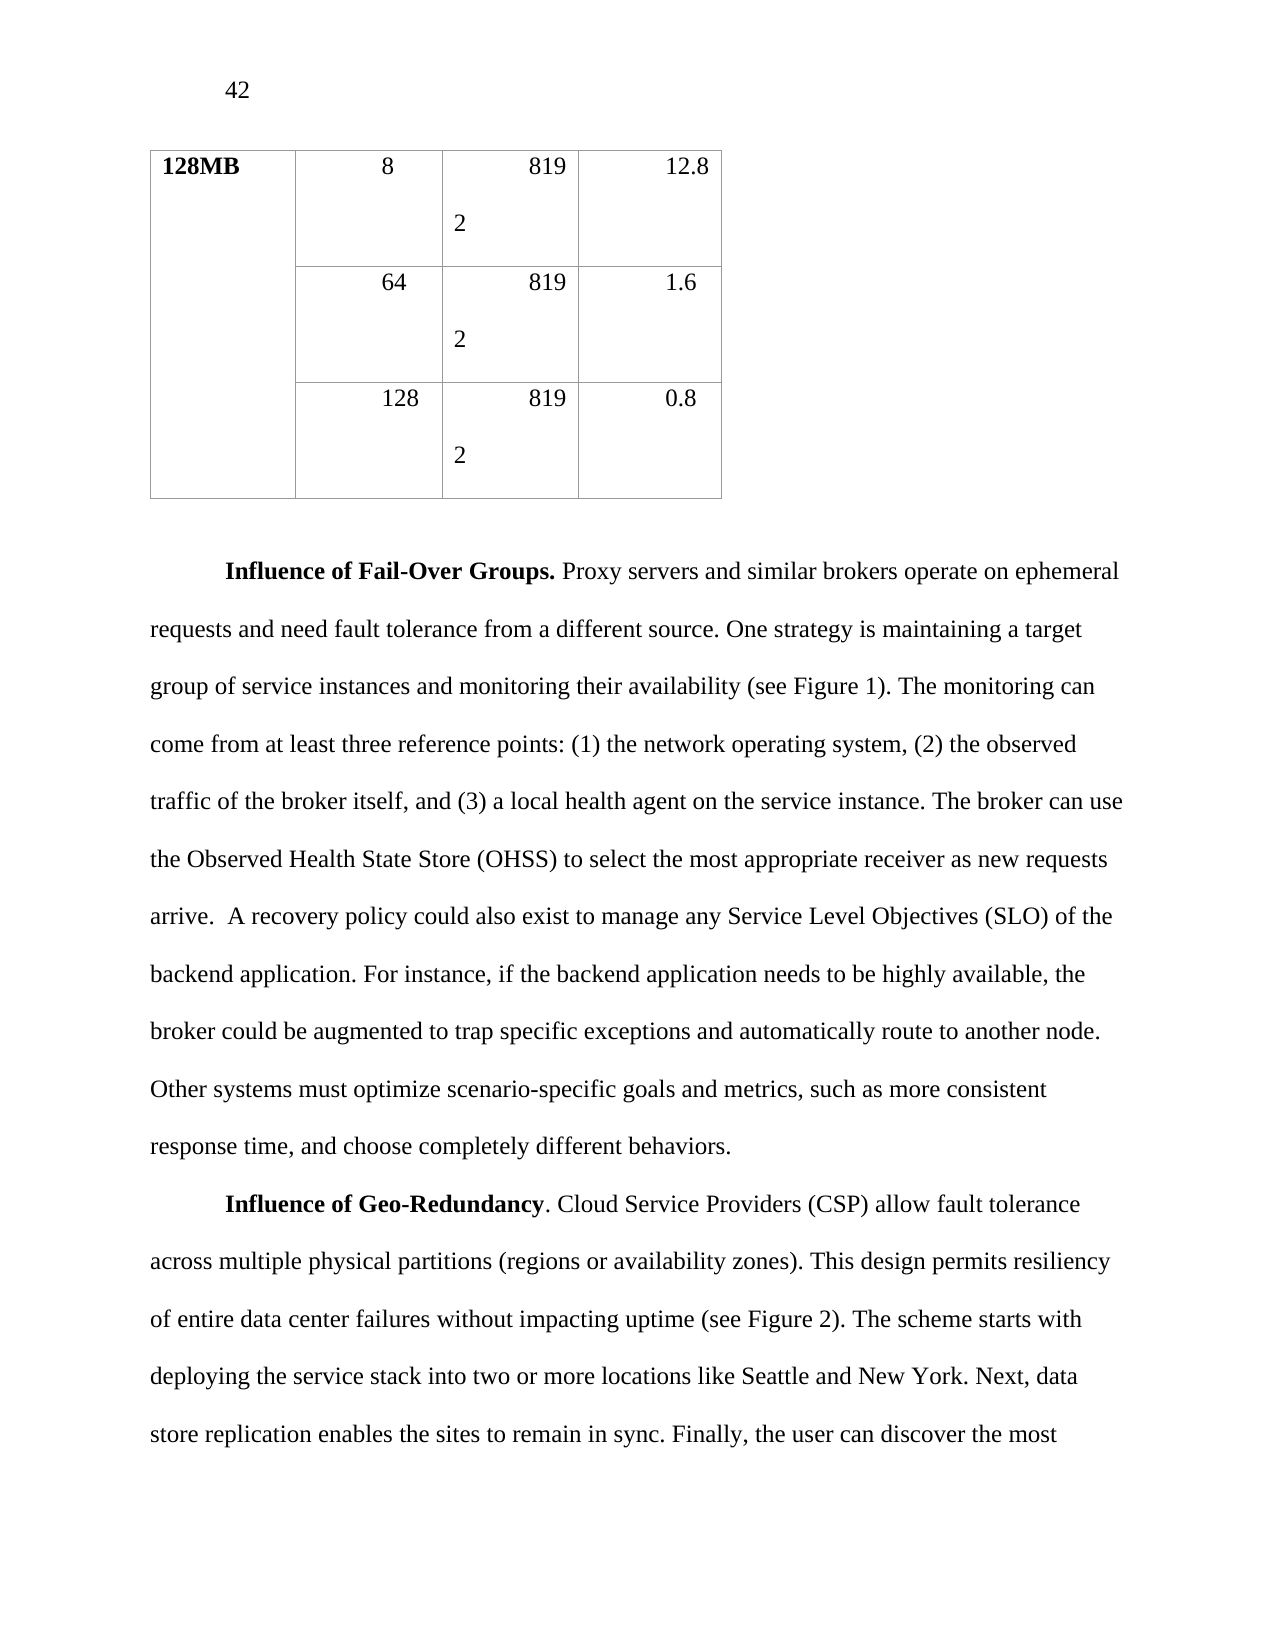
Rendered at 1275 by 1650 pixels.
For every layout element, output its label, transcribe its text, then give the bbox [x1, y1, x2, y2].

table_cell 8192 [443, 151, 578, 266]
table_cell 1.6 [579, 267, 721, 382]
table_cell 128 [296, 383, 442, 498]
table_cell 8 [296, 151, 442, 266]
table_cell 0.8 [579, 383, 721, 498]
table_cell 64 [296, 267, 442, 382]
table_cell 12.8 [579, 151, 721, 266]
table_cell 128MB [151, 151, 295, 498]
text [150, 1189, 1125, 1448]
text Influence of Fail-Over Groups. Proxy servers and similar brokers operate on ephemeral requests and need fault tolerance from a different source. One strategy is maintaining a target group of service instances and monitoring their availability (see Figure 1). The monitoring can come from at least three reference points: (1) the network operating system, (2) the observed traffic of the broker itself, and (3) a local health agent on the service instance. The broker can use the Observed Health State Store (OHSS) to select the most appropriate receiver as new requests arrive. A recovery policy could also exist to manage any Service Level Objectives (SLO) of the backend application. For instance, if the backend application needs to be highly available, the broker could be augmented to trap specific exceptions and automatically route to another node. Other systems must optimize scenario-specific goals and metrics, such as more consistent response time, and choose completely different behaviors. [150, 556, 1125, 1160]
table_cell 8192 [443, 267, 578, 382]
table_cell 8192 [443, 383, 578, 498]
